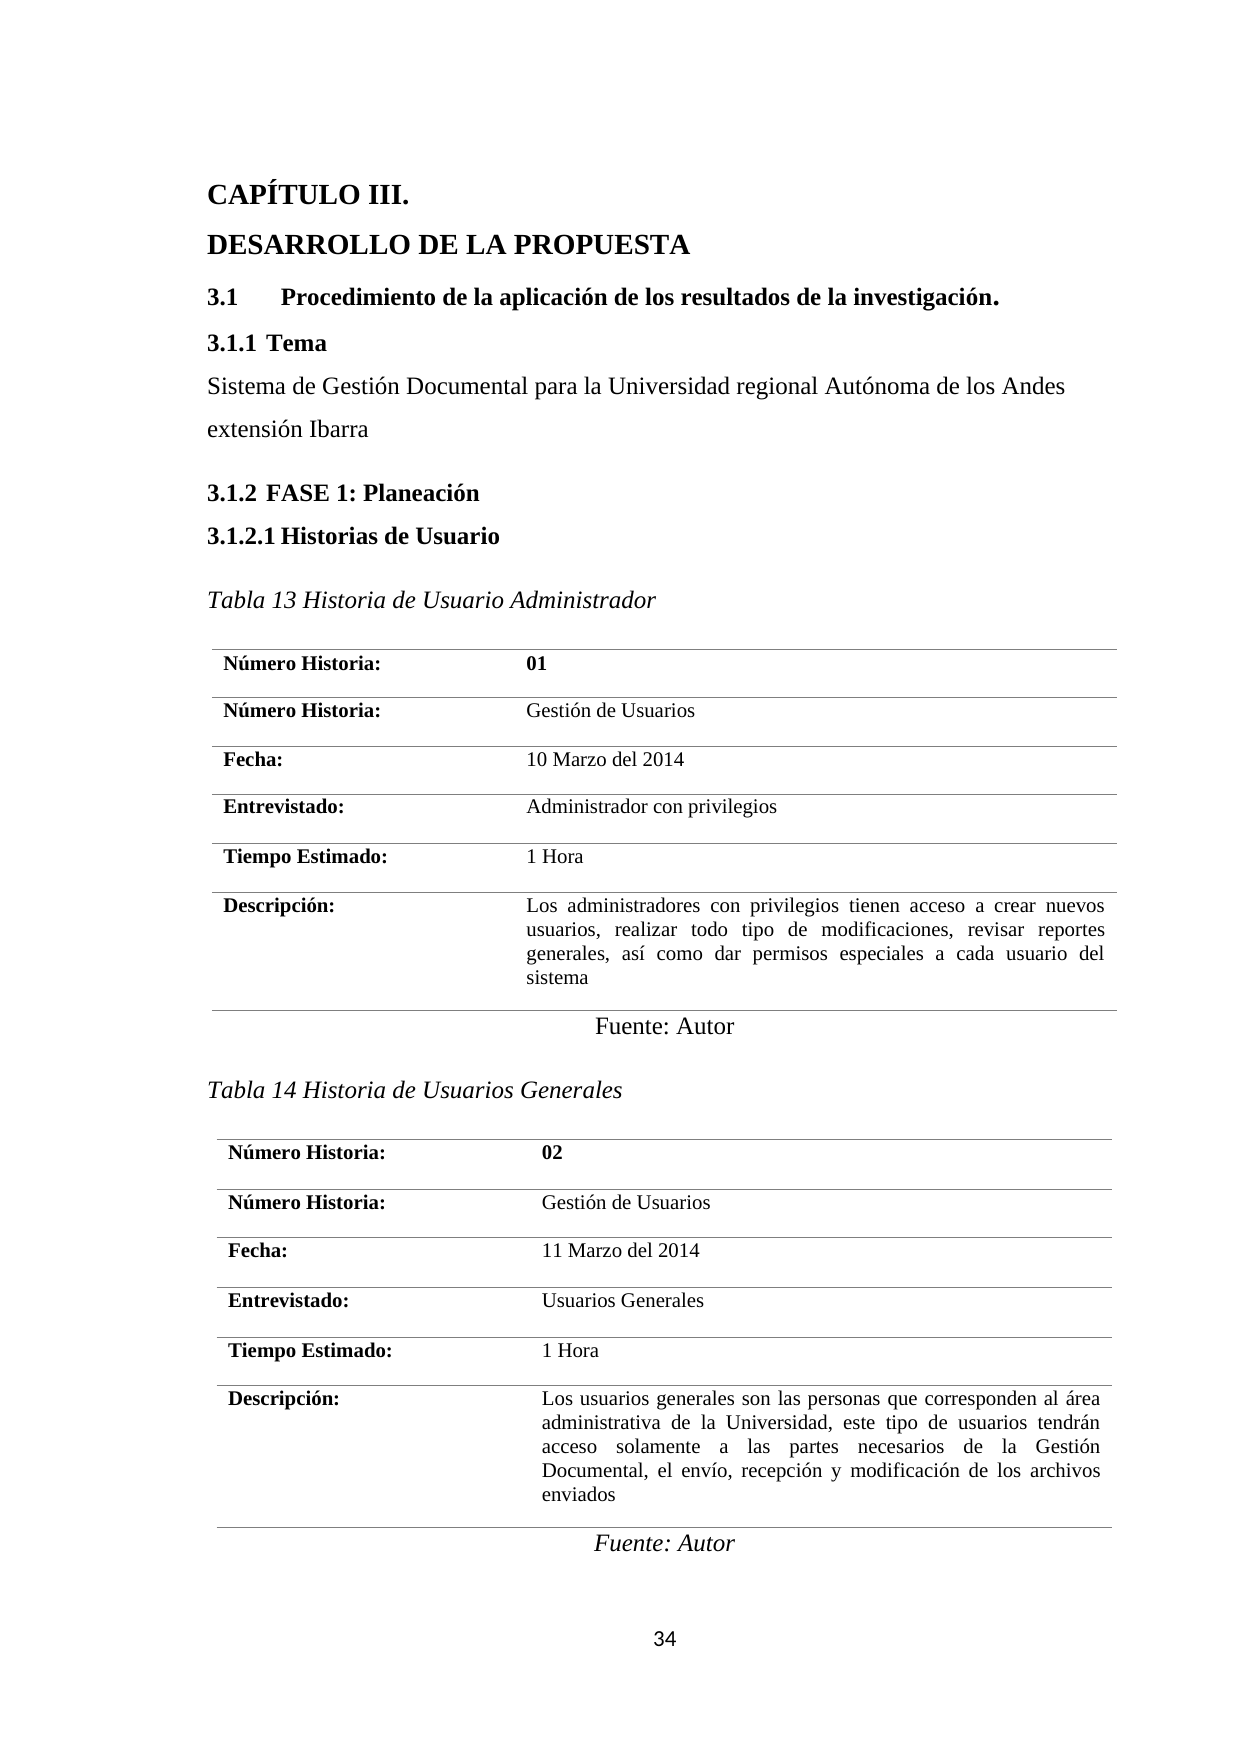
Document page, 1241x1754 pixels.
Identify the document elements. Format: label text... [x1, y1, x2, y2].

table_cell Tiempo Estimado: [217, 1338, 530, 1385]
text Sistema de Gestión Documental para la Universidad regional Autónoma de los Andes extensión Ibarra [207, 371, 1122, 443]
table_cell Número Historia: [217, 1190, 530, 1237]
list Fuente: Autor [207, 1011, 1122, 1039]
subtitle Tema [207, 328, 1122, 357]
subtitle Procedimiento de la aplicación de los resultados de la investigación. [207, 278, 1122, 311]
table_cell Fecha: [212, 747, 515, 793]
table_header Número Historia: [212, 650, 515, 697]
table_cell Gestión de Usuarios [530, 1190, 1112, 1237]
table_cell Fecha: [217, 1238, 530, 1287]
table_cell Entrevistado: [212, 795, 515, 842]
table_header 02 [530, 1140, 1112, 1188]
table_cell 10 Marzo del 2014 [515, 747, 1117, 793]
text Fuente: Autor [207, 1528, 1122, 1557]
table_cell 1 Hora [530, 1338, 1112, 1385]
table_header 01 [515, 650, 1117, 697]
table_cell Los administradores con privilegios tienen acceso a crear nuevos usuarios, realizar todo tipo de modificaciones, revisar reportes generales, así como dar permisos especiales a cada usuario del sistema [515, 893, 1117, 1010]
table_cell Administrador con privilegios [515, 795, 1117, 842]
table_cell Entrevistado: [217, 1288, 530, 1337]
table_cell Tiempo Estimado: [212, 844, 515, 892]
table_cell Número Historia: [212, 698, 515, 746]
table_cell Gestión de Usuarios [515, 698, 1117, 746]
table_cell Los usuarios generales son las personas que corresponden al área administrativa de la Universidad, este tipo de usuarios tendrán acceso solamente a las partes necesarios de la Gestión Documental, el envío, recepción y modificación de los archivos enviados [530, 1386, 1112, 1527]
text Tabla 13 Historia de Usuario Administrador [207, 585, 1122, 614]
subtitle FASE 1: Planeación [207, 478, 1122, 507]
subtitle DESARROLLO DE LA PROPUESTA [207, 227, 1122, 261]
text Tabla 14 Historia de Usuarios Generales [207, 1075, 1122, 1103]
table_cell Descripción: [217, 1386, 530, 1527]
table_cell 1 Hora [515, 844, 1117, 892]
table_cell Usuarios Generales [530, 1288, 1112, 1337]
table_header Número Historia: [217, 1140, 530, 1188]
table_cell Descripción: [212, 893, 515, 1010]
subtitle CAPÍTULO III. [207, 177, 1122, 211]
table_cell 11 Marzo del 2014 [530, 1238, 1112, 1287]
list Historias de Usuario [207, 521, 1122, 550]
